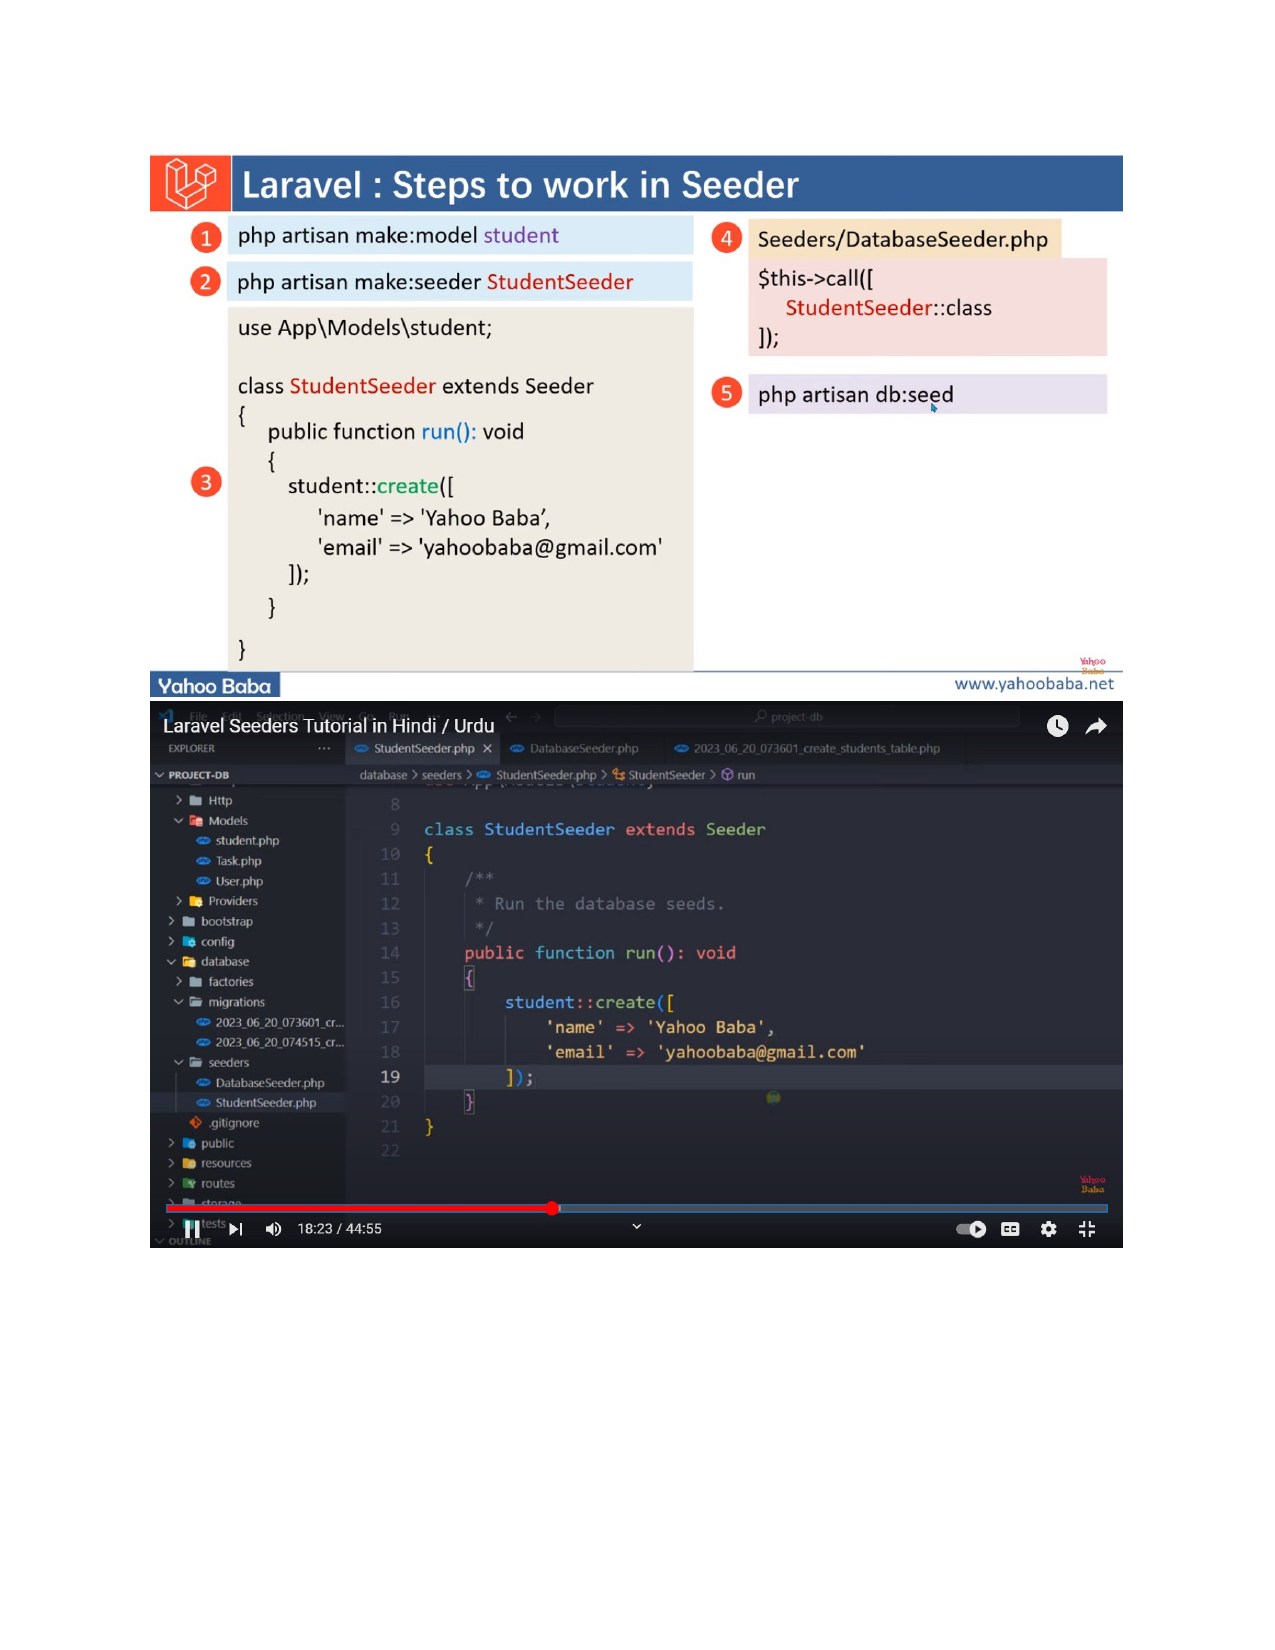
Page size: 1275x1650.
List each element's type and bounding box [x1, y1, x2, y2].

picture [150, 701, 1123, 1248]
picture [150, 150, 1123, 697]
